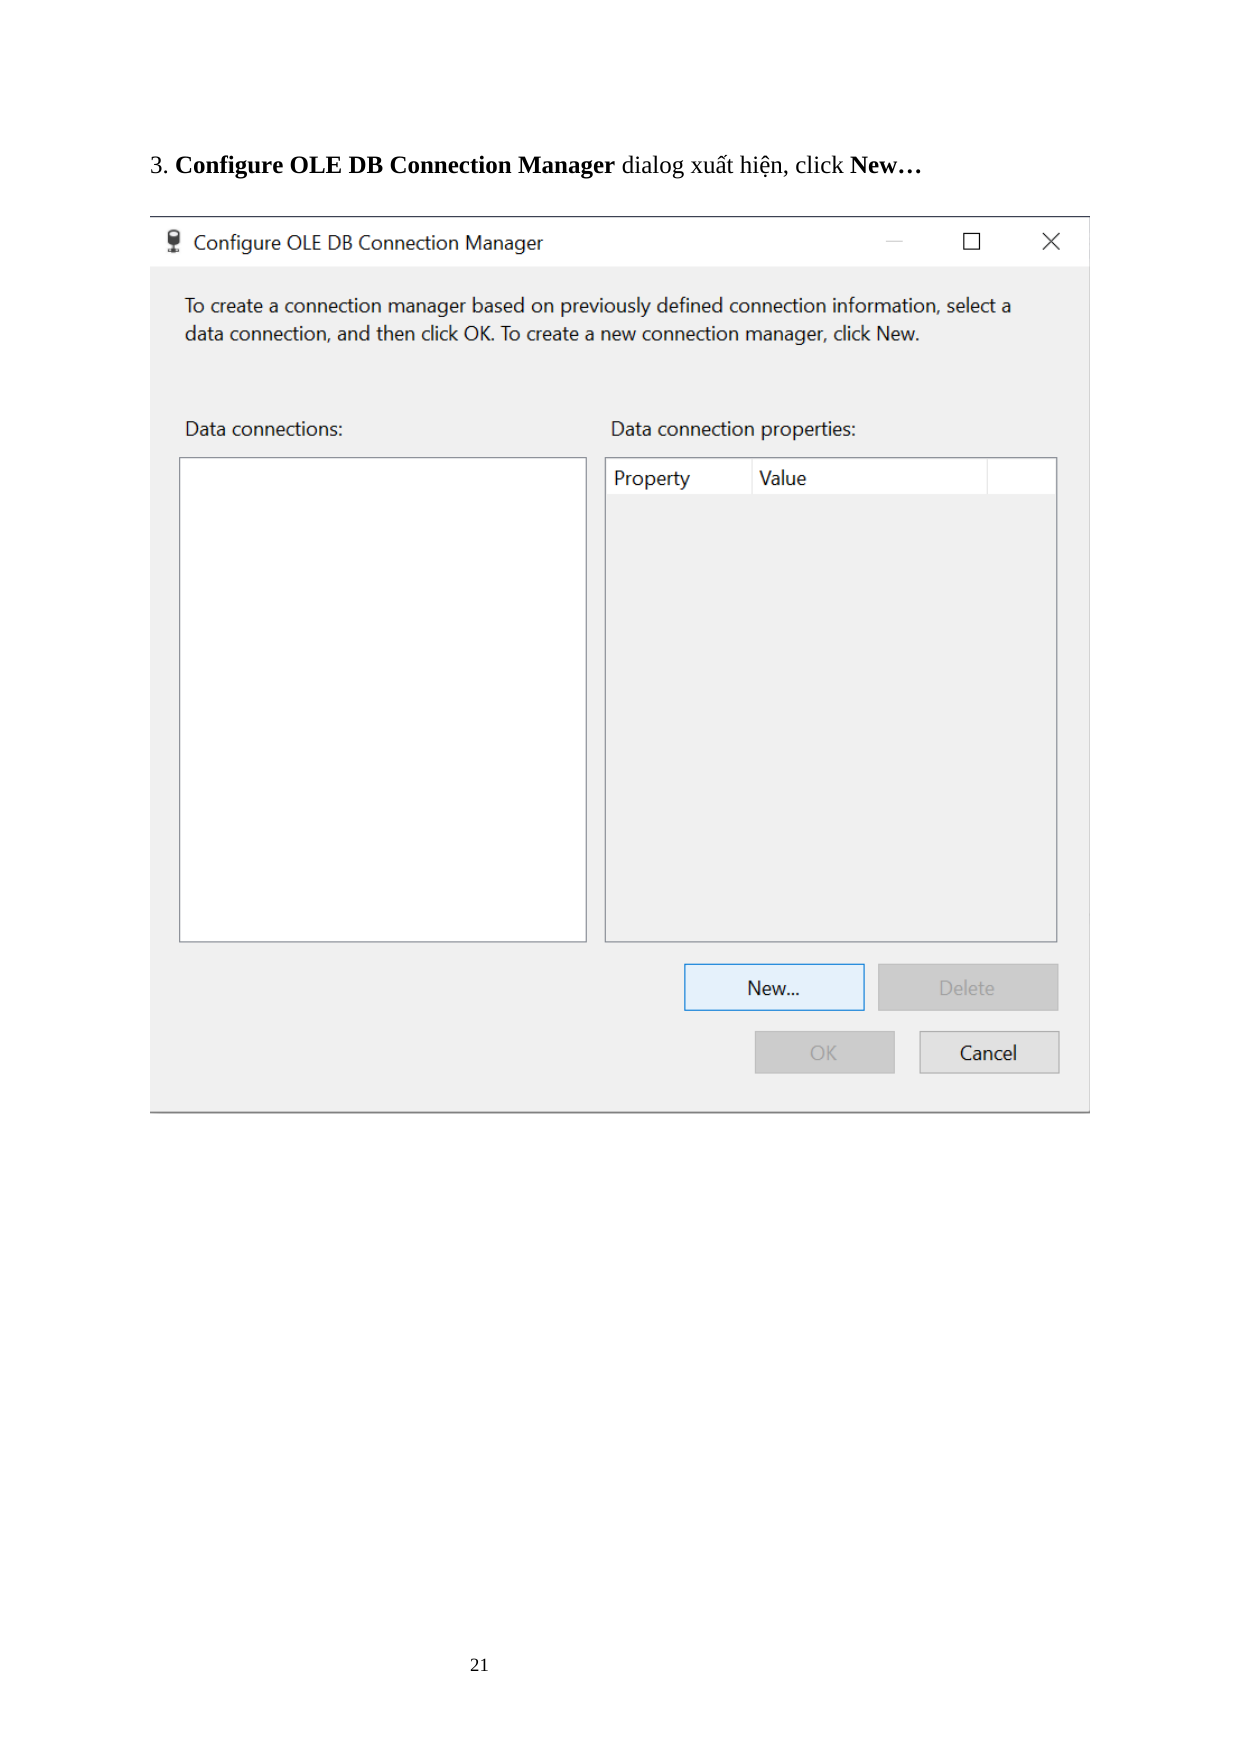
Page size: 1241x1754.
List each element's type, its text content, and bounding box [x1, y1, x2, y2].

text 3. Configure OLE DB Connection Manager dialog xuất hiện, click New… [150, 150, 1090, 179]
picture [150, 216, 1090, 1114]
